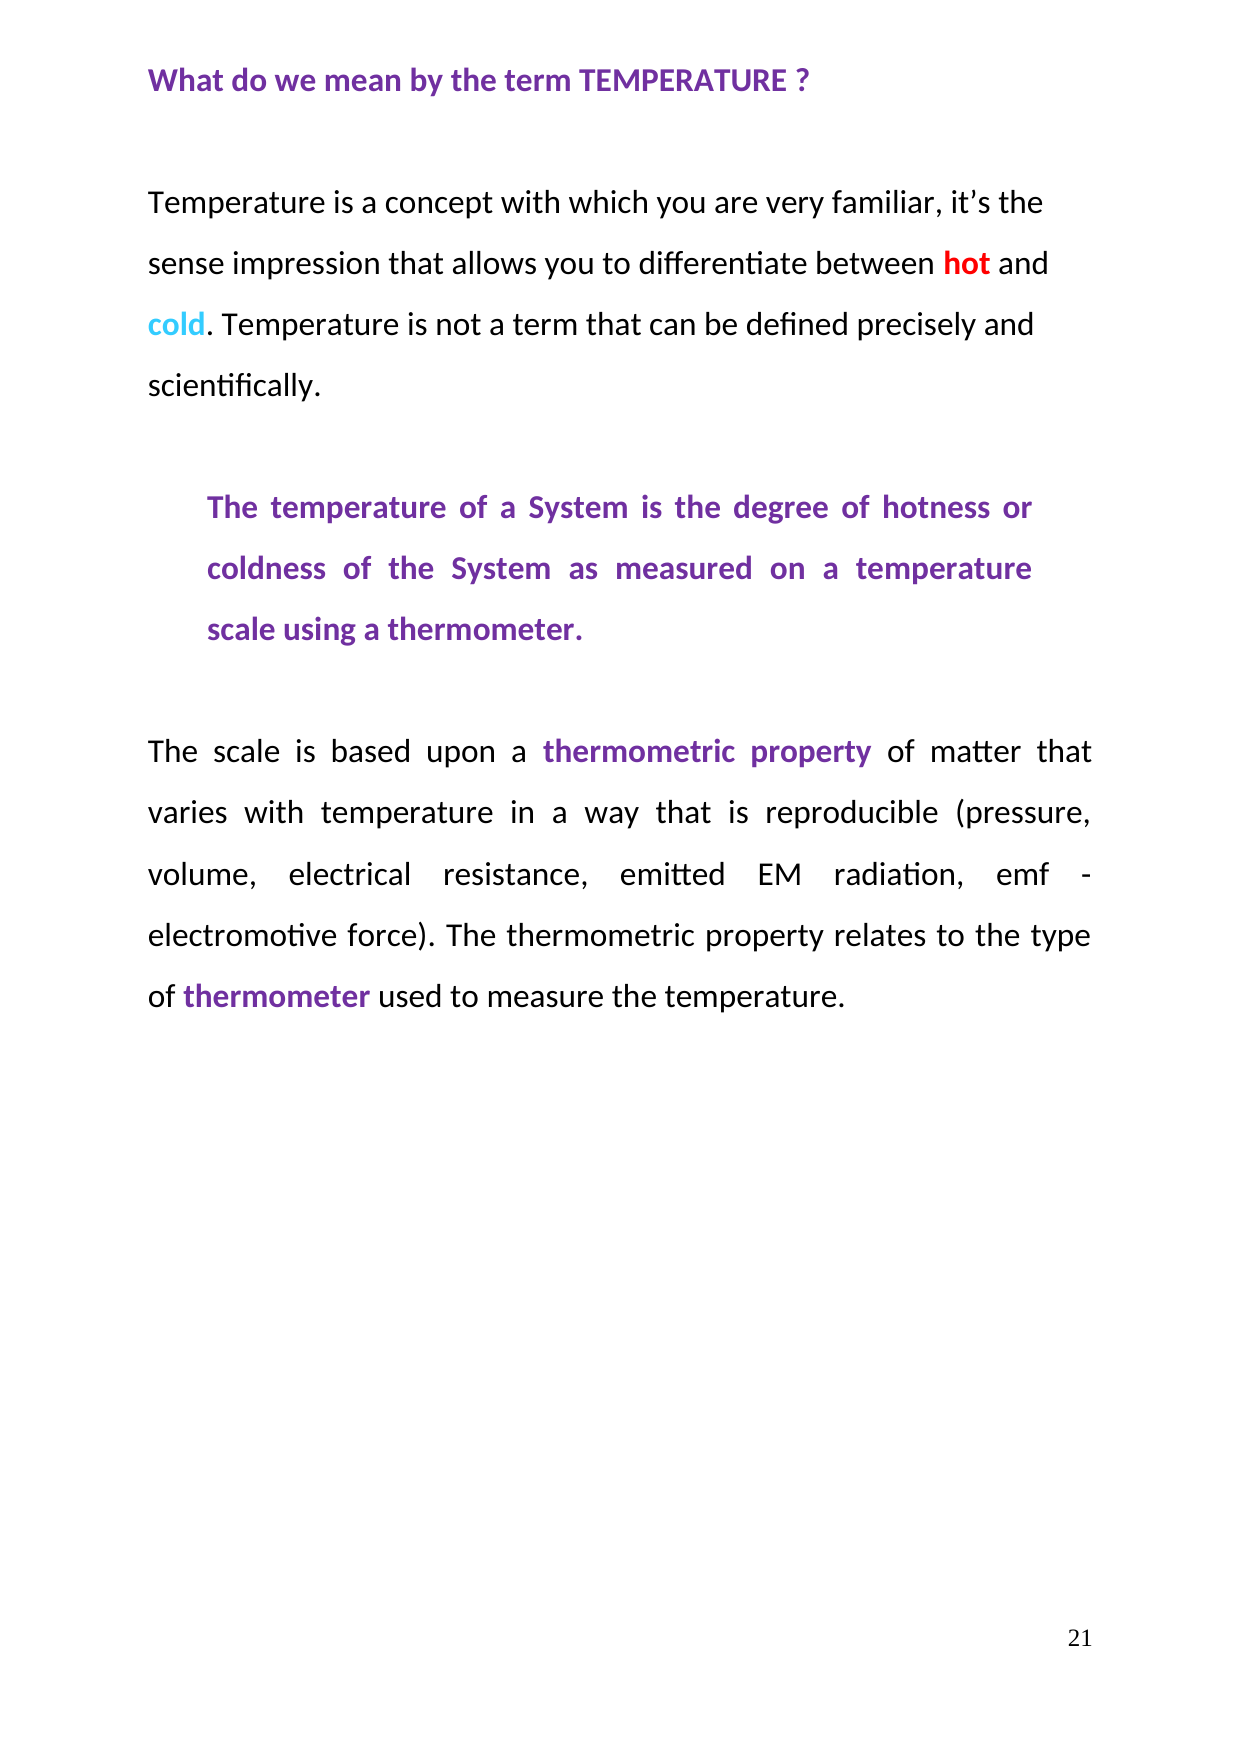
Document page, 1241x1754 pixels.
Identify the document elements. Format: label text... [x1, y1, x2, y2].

text The temperature of a System is the degree of hotness or coldness of the System as measured on a temperature scale using a thermometer. [207, 486, 1033, 649]
text Temperature is a concept with which you are very familiar, it’s the sense impression that allows you to differentiate between hot and cold. Temperature is not a term that can be defined precisely and scientifically. [148, 181, 1092, 405]
text The scale is based upon a thermometric property of matter that varies with temperature in a way that is reproducible (pressure, volume, electrical resistance, emitted EM radiation, emf - electromotive force). The thermometric property relates to the type of thermometer used to measure the temperature. [148, 731, 1092, 1015]
text What do we mean by the term TEMPERATURE ? [148, 59, 1092, 100]
